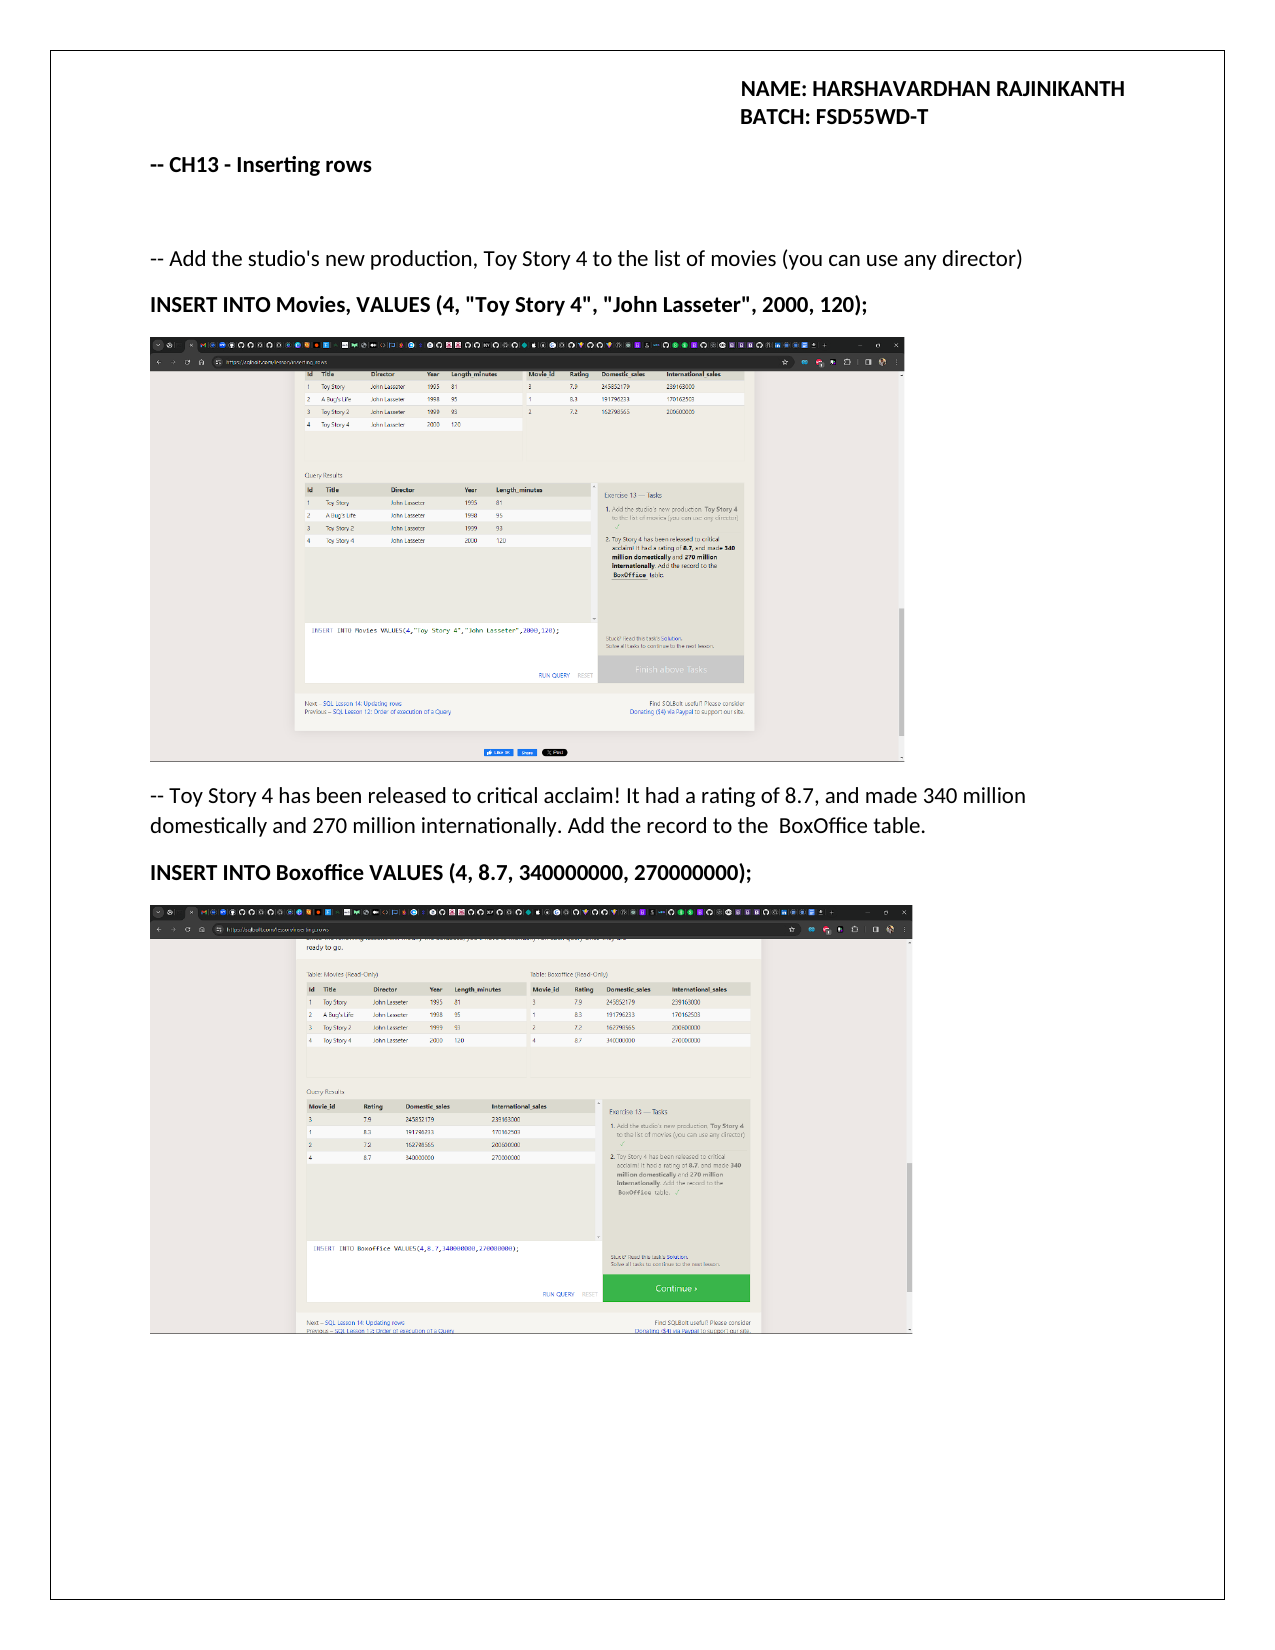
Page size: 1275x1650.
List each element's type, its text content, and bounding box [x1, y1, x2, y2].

text -- Add the studio's new production, Toy Story 4 to the list of movies (you can use any director) [150, 244, 1125, 272]
text INSERT INTO Movies, VALUES (4, "Toy Story 4", "John Lasseter", 2000, 120); [150, 291, 1125, 319]
text -- Toy Story 4 has been released to critical acclaim! It had a rating of 8.7, and made 340 million domestically and 270 million internationally. Add the record to the BoxOffice table. [150, 781, 1125, 839]
text INSERT INTO Boxoffice VALUES (4, 8.7, 340000000, 270000000); [150, 858, 1125, 886]
picture [150, 905, 913, 1334]
text -- CH13 - Inserting rows [150, 150, 1125, 178]
picture [150, 337, 905, 762]
